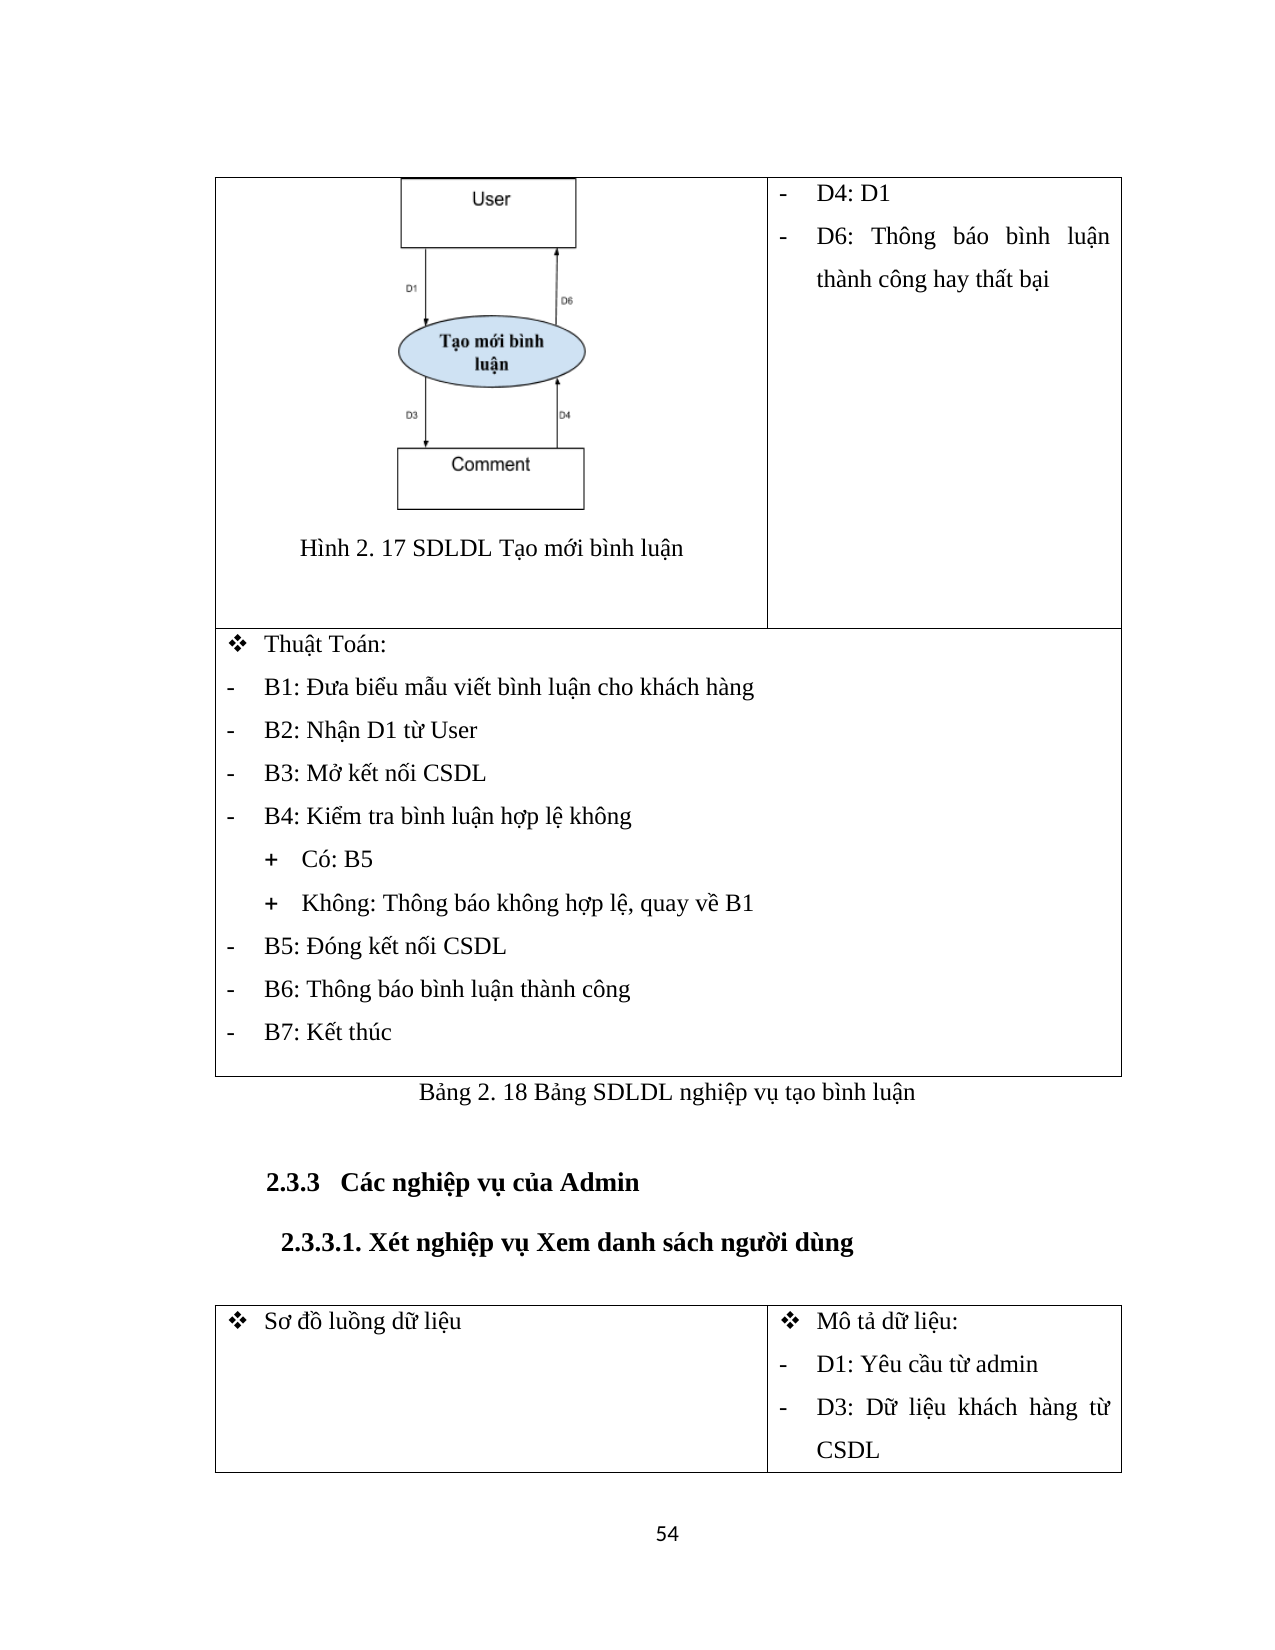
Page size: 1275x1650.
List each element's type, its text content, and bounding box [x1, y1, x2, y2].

picture [397, 178, 587, 510]
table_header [216, 178, 767, 628]
table_cell Thuật Toán: B1: Đưa biểu mẫu viết bình luận cho khách hàng B2: Nhận D1 từ User B3: Mở kết nối CSDL B4: Kiểm tra bình luận hợp lệ không Có: B5 Không: Thông báo không hợp lệ, quay về B1 B5: Đóng kết nối CSDL B6: Thông báo bình luận thành công B7: Kết thúc [216, 629, 1121, 1076]
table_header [216, 1306, 767, 1472]
text 2.3.3.1. Xét nghiệp vụ Xem danh sách người dùng [281, 1226, 1157, 1257]
text 2.3.3 Các nghiệp vụ của Admin [266, 1167, 1157, 1198]
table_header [768, 178, 1121, 628]
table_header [768, 1306, 1121, 1472]
